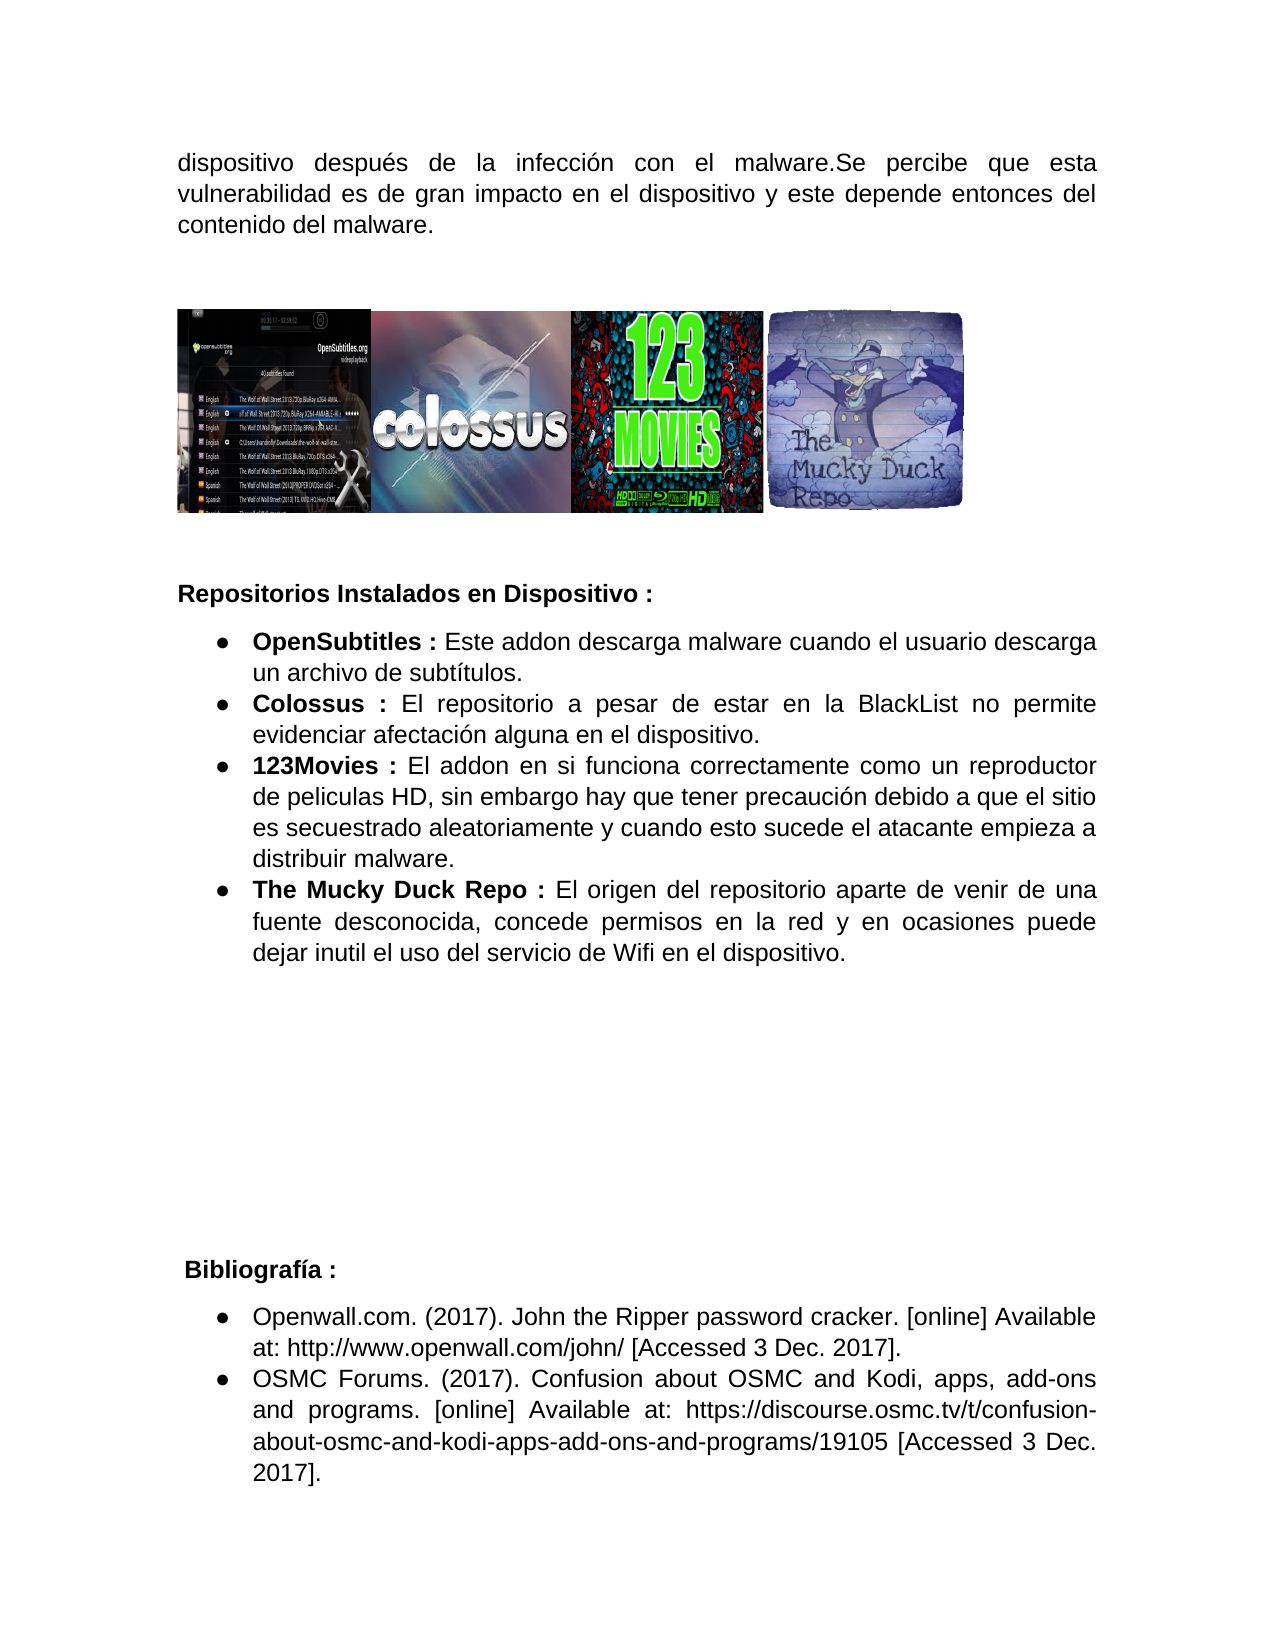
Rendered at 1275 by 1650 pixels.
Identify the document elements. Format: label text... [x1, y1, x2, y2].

picture [177, 305, 967, 513]
text Bibliografía : [177, 1255, 1098, 1283]
text Repositorios Instalados en Dispositivo : [177, 579, 1098, 608]
list OSMC Forums. (2017). Confusion about OSMC and Kodi, apps, add-ons and programs. [online] Available at: https://discourse.osmc.tv/t/confusion-about-osmc-and-kodi-apps-add-ons-and-programs/19105 [Accessed 3 Dec. 2017]. [215, 1364, 1098, 1486]
picture [627, 313, 635, 321]
list The Mucky Duck Repo : El origen del repositorio aparte de venir de una fuente desconocida, concede permisos en la red y en ocasiones puede dejar inutil el uso del servicio de Wifi en el dispositivo. [215, 876, 1098, 966]
list Colossus : El repositorio a pesar de estar en la BlackList no permite evidenciar afectación alguna en el dispositivo. [215, 689, 1098, 749]
list Openwall.com. (2017). John the Ripper password cracker. [online] Available at: http://www.openwall.com/john/ [Accessed 3 Dec. 2017]. [215, 1302, 1098, 1362]
list OpenSubtitles : Este addon descarga malware cuando el usuario descarga un archivo de subtítulos. [215, 627, 1098, 687]
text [177, 148, 1098, 238]
list 123Movies : El addon en si funciona correctamente como un reproductor de peliculas HD, sin embargo hay que tener precaución debido a que el sitio es secuestrado aleatoriamente y cuando esto sucede el atacante empieza a distribuir malware. [215, 751, 1098, 873]
